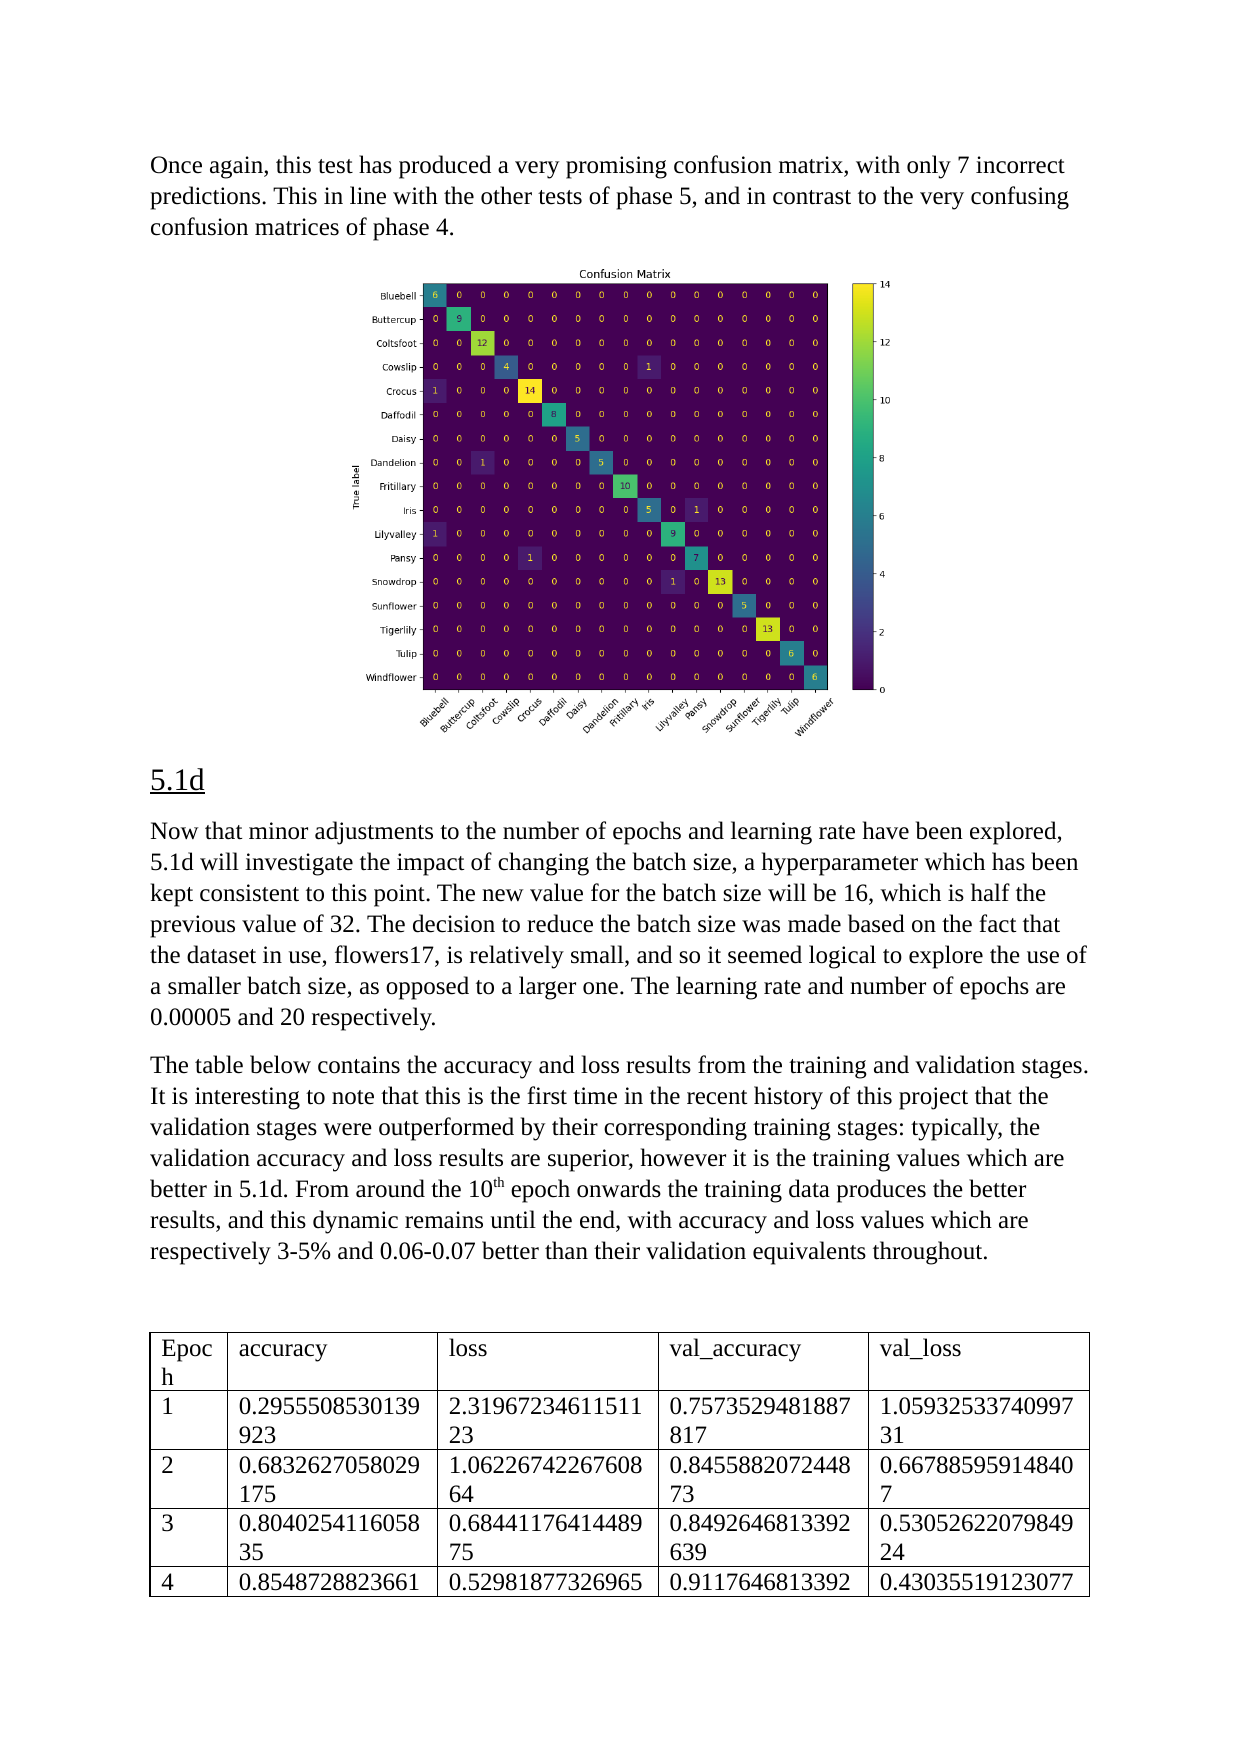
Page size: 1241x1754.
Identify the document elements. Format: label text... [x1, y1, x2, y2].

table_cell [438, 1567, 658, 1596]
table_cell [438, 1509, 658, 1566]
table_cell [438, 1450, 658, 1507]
text Now that minor adjustments to the number of epochs and learning rate have been explored, 5.1d will investigate the impact of changing the batch size, a hyperparameter which has been kept consistent to this point. The new value for the batch size will be 16, which is half the previous value of 32. The decision to reduce the batch size was made based on the fact that the dataset in use, flowers17, is relatively small, and so it seemed logical to explore the use of a smaller batch size, as opposed to a larger one. The learning rate and number of epochs are 0.00005 and 20 respectively. [150, 816, 1090, 1031]
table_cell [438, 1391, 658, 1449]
picture [338, 259, 903, 742]
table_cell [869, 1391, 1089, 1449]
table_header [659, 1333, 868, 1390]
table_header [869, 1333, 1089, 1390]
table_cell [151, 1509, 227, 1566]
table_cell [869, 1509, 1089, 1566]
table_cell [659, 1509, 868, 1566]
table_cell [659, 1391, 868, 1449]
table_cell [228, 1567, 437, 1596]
text Once again, this test has produced a very promising confusion matrix, with only 7 incorrect predictions. This in line with the other tests of phase 5, and in contrast to the very confusing confusion matrices of phase 4. [150, 150, 1090, 241]
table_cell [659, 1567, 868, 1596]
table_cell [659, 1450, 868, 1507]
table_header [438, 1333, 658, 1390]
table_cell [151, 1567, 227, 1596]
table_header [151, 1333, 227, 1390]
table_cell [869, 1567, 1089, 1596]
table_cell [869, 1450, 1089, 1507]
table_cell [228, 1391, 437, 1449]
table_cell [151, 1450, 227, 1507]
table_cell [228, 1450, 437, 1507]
subtitle 5.1d [150, 761, 1090, 797]
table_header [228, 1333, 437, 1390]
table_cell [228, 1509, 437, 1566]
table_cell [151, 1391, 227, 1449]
text The table below contains the accuracy and loss results from the training and validation stages. It is interesting to note that this is the first time in the recent history of this project that the validation stages were outperformed by their corresponding training stages: typically, the validation accuracy and loss results are superior, however it is the training values which are better in 5.1d. From around the 10th epoch onwards the training data produces the better results, and this dynamic remains until the end, with accuracy and loss values which are respectively 3-5% and 0.06-0.07 better than their validation equivalents throughout. [150, 1050, 1090, 1265]
